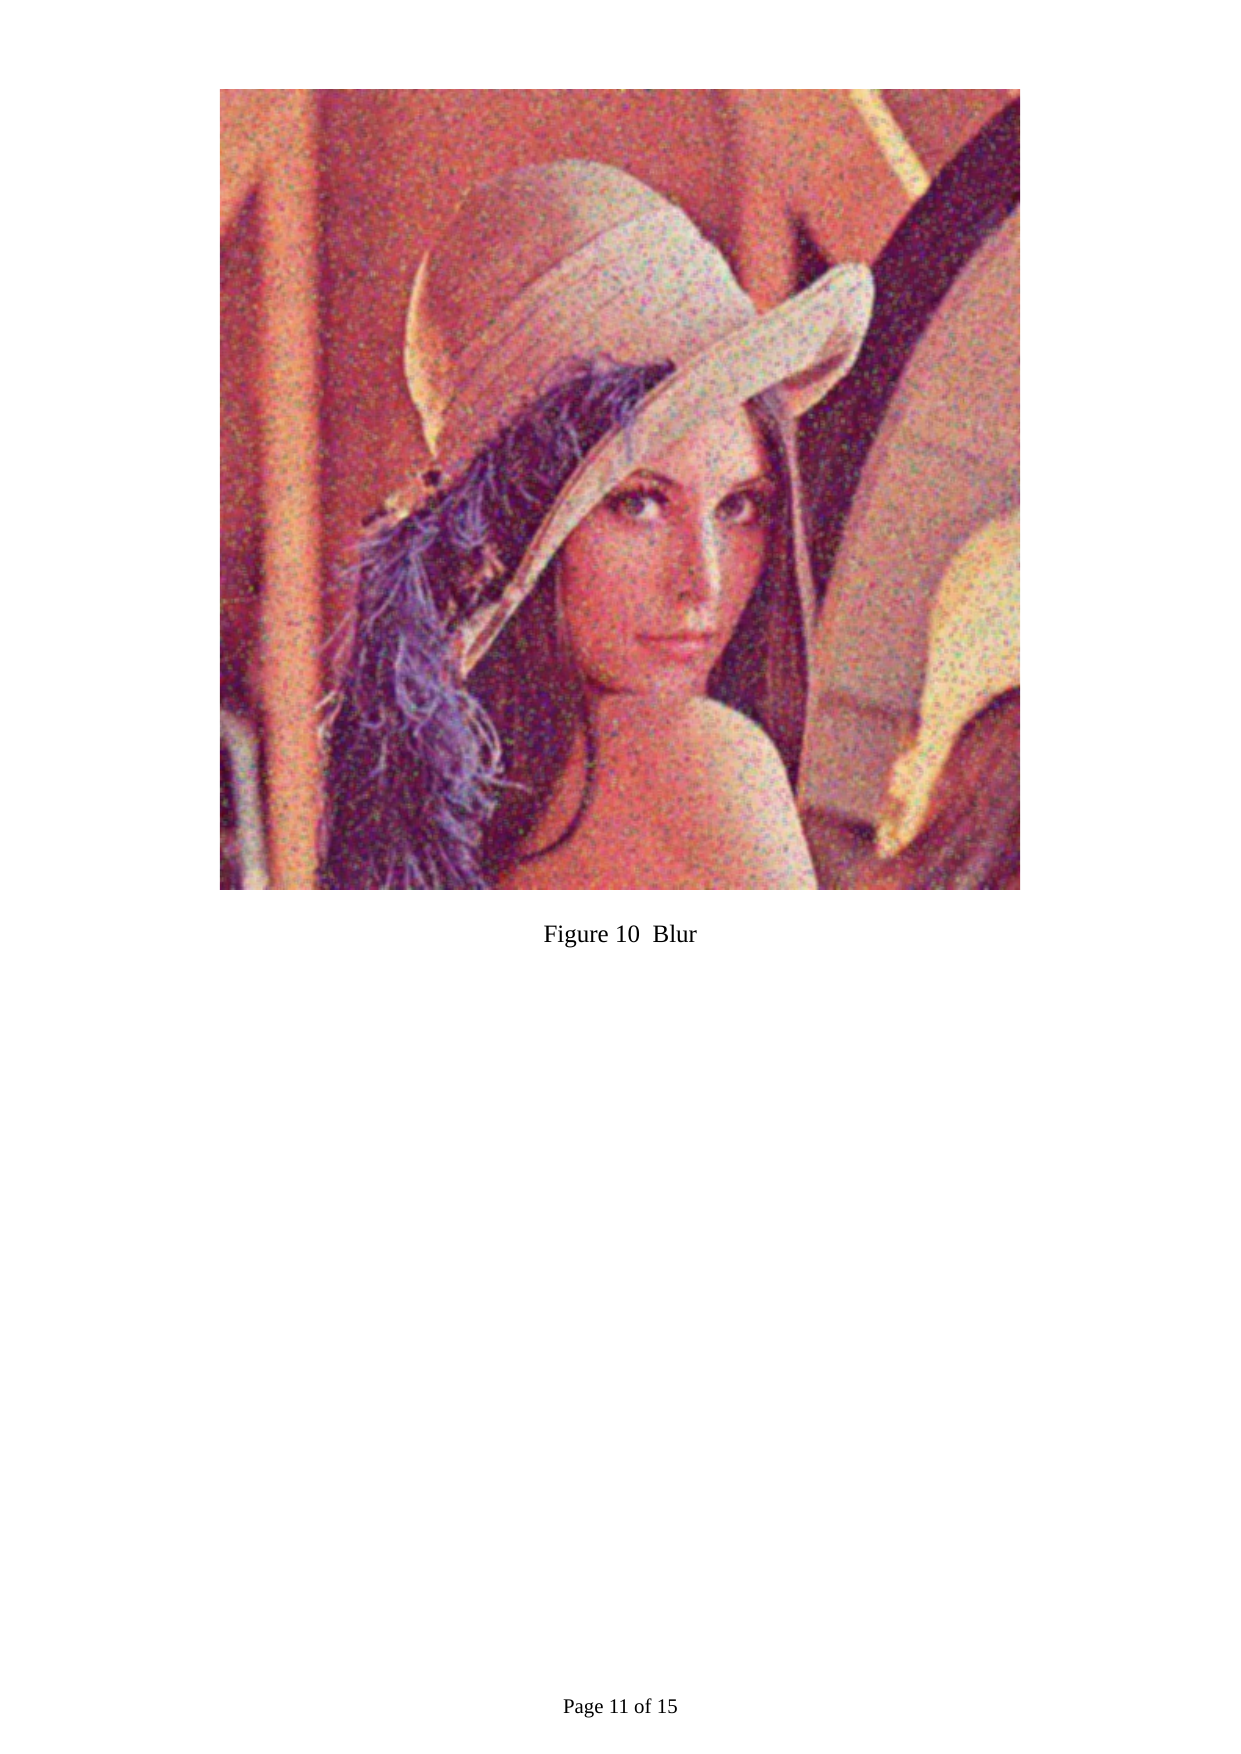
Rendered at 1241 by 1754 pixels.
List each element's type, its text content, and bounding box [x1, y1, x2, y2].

picture [219, 89, 1021, 890]
